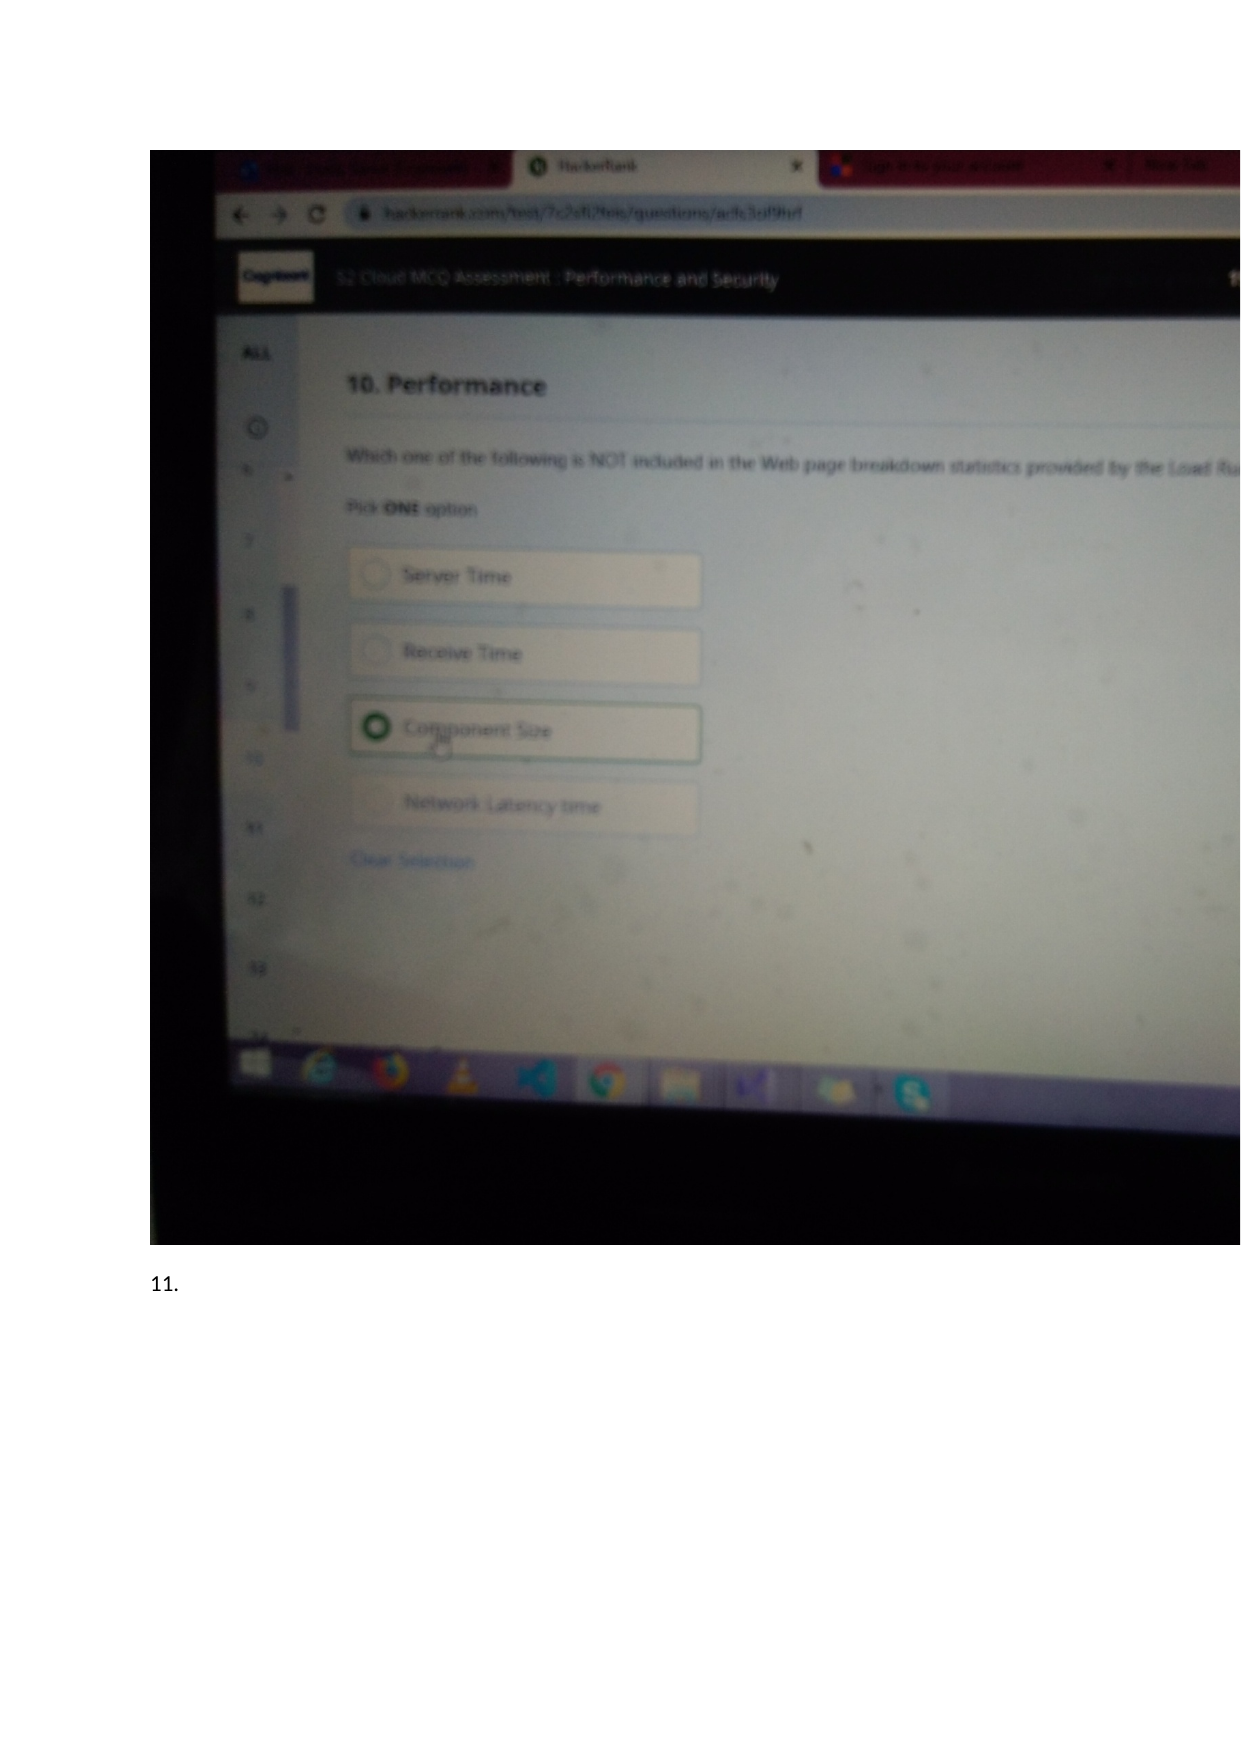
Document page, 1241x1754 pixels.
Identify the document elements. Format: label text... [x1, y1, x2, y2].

text 11. [150, 1269, 1090, 1297]
picture [150, 150, 1241, 1245]
